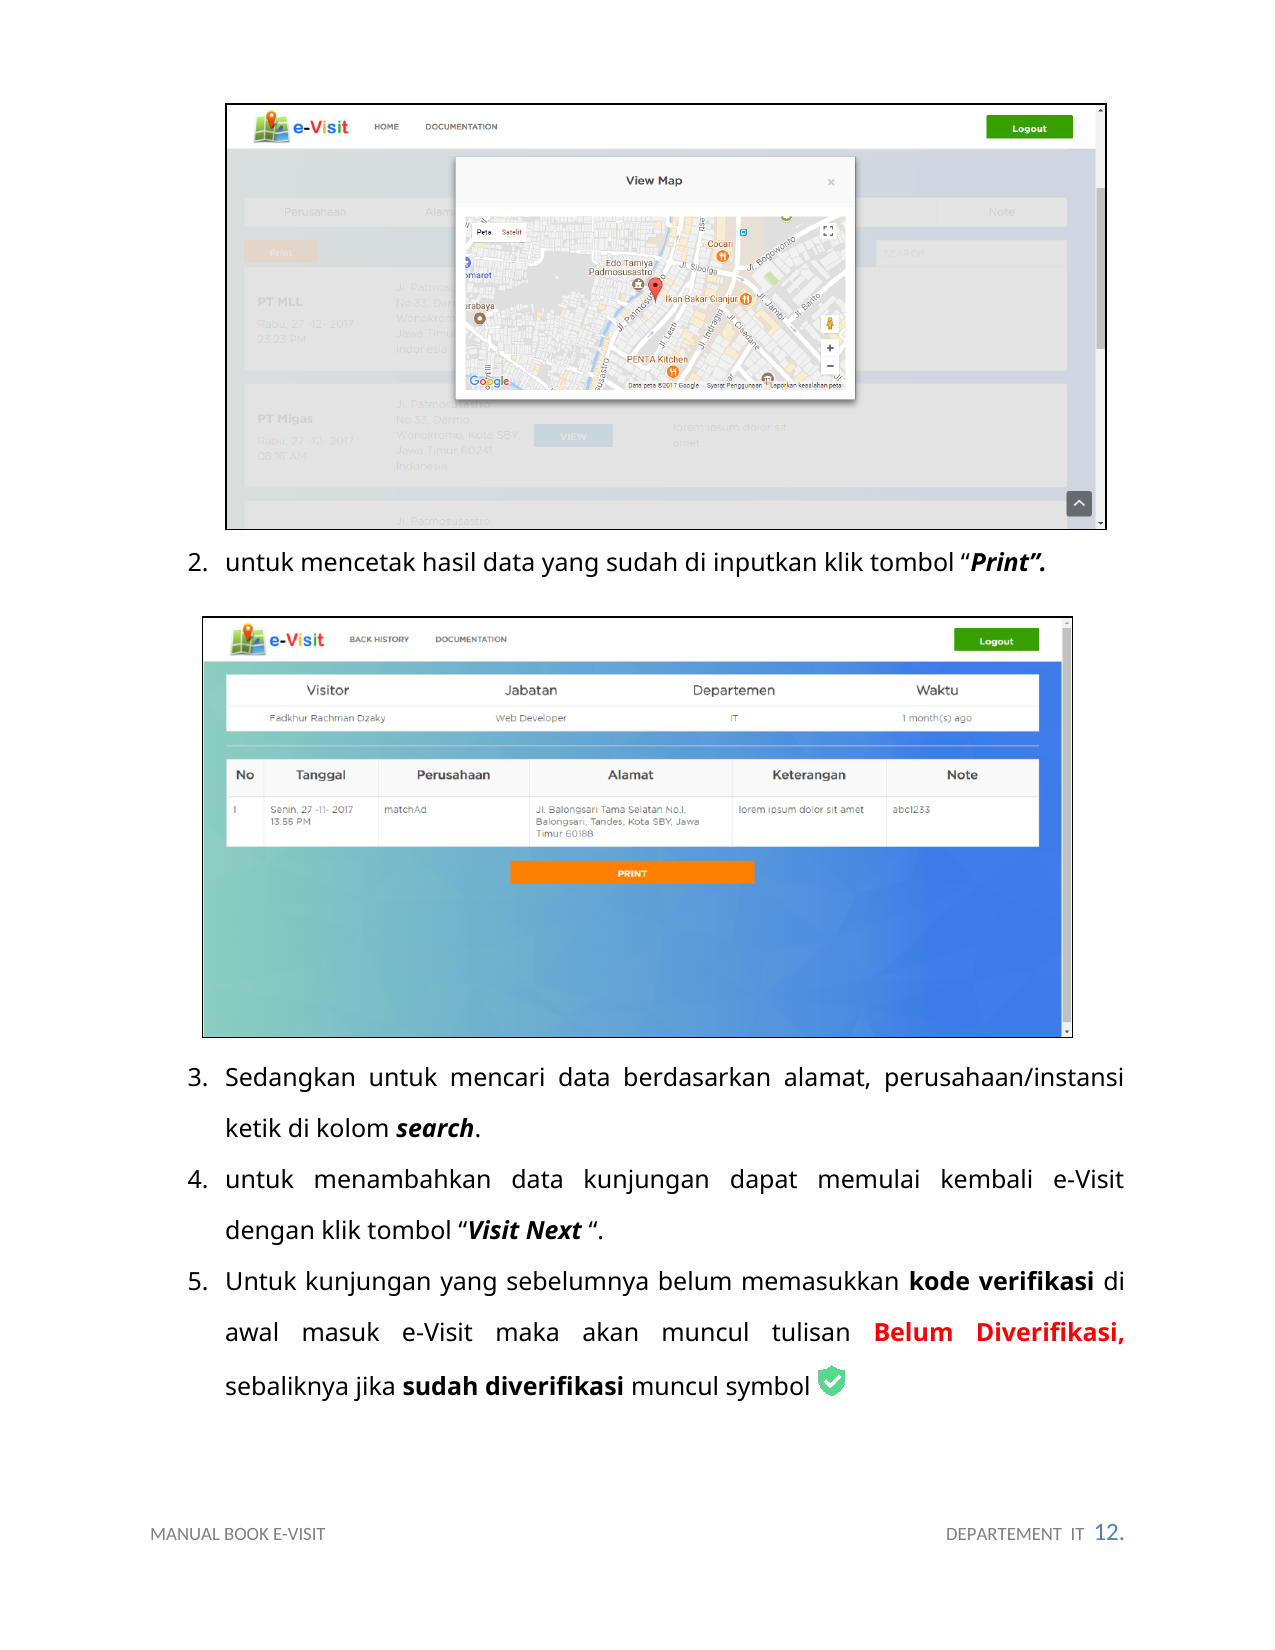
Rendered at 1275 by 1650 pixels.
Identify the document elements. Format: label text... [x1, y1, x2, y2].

picture [227, 105, 1105, 529]
picture [817, 1365, 847, 1396]
picture [203, 618, 1072, 1037]
list untuk mencetak hasil data yang sudah di inputkan klik tombol “Print”. [187, 544, 1125, 578]
list Untuk kunjungan yang sebelumnya belum memasukkan kode verifikasi di awal masuk e-Visit maka akan muncul tulisan Belum Diverifikasi, sebaliknya jika sudah diverifikasi muncul symbol [187, 1263, 1125, 1402]
list Sedangkan untuk mencari data berdasarkan alamat, perusahaan/instansi ketik di kolom search. [187, 1059, 1125, 1144]
list untuk menambahkan data kunjungan dapat memulai kembali e-Visit dengan klik tombol “Visit Next “. [187, 1161, 1125, 1246]
